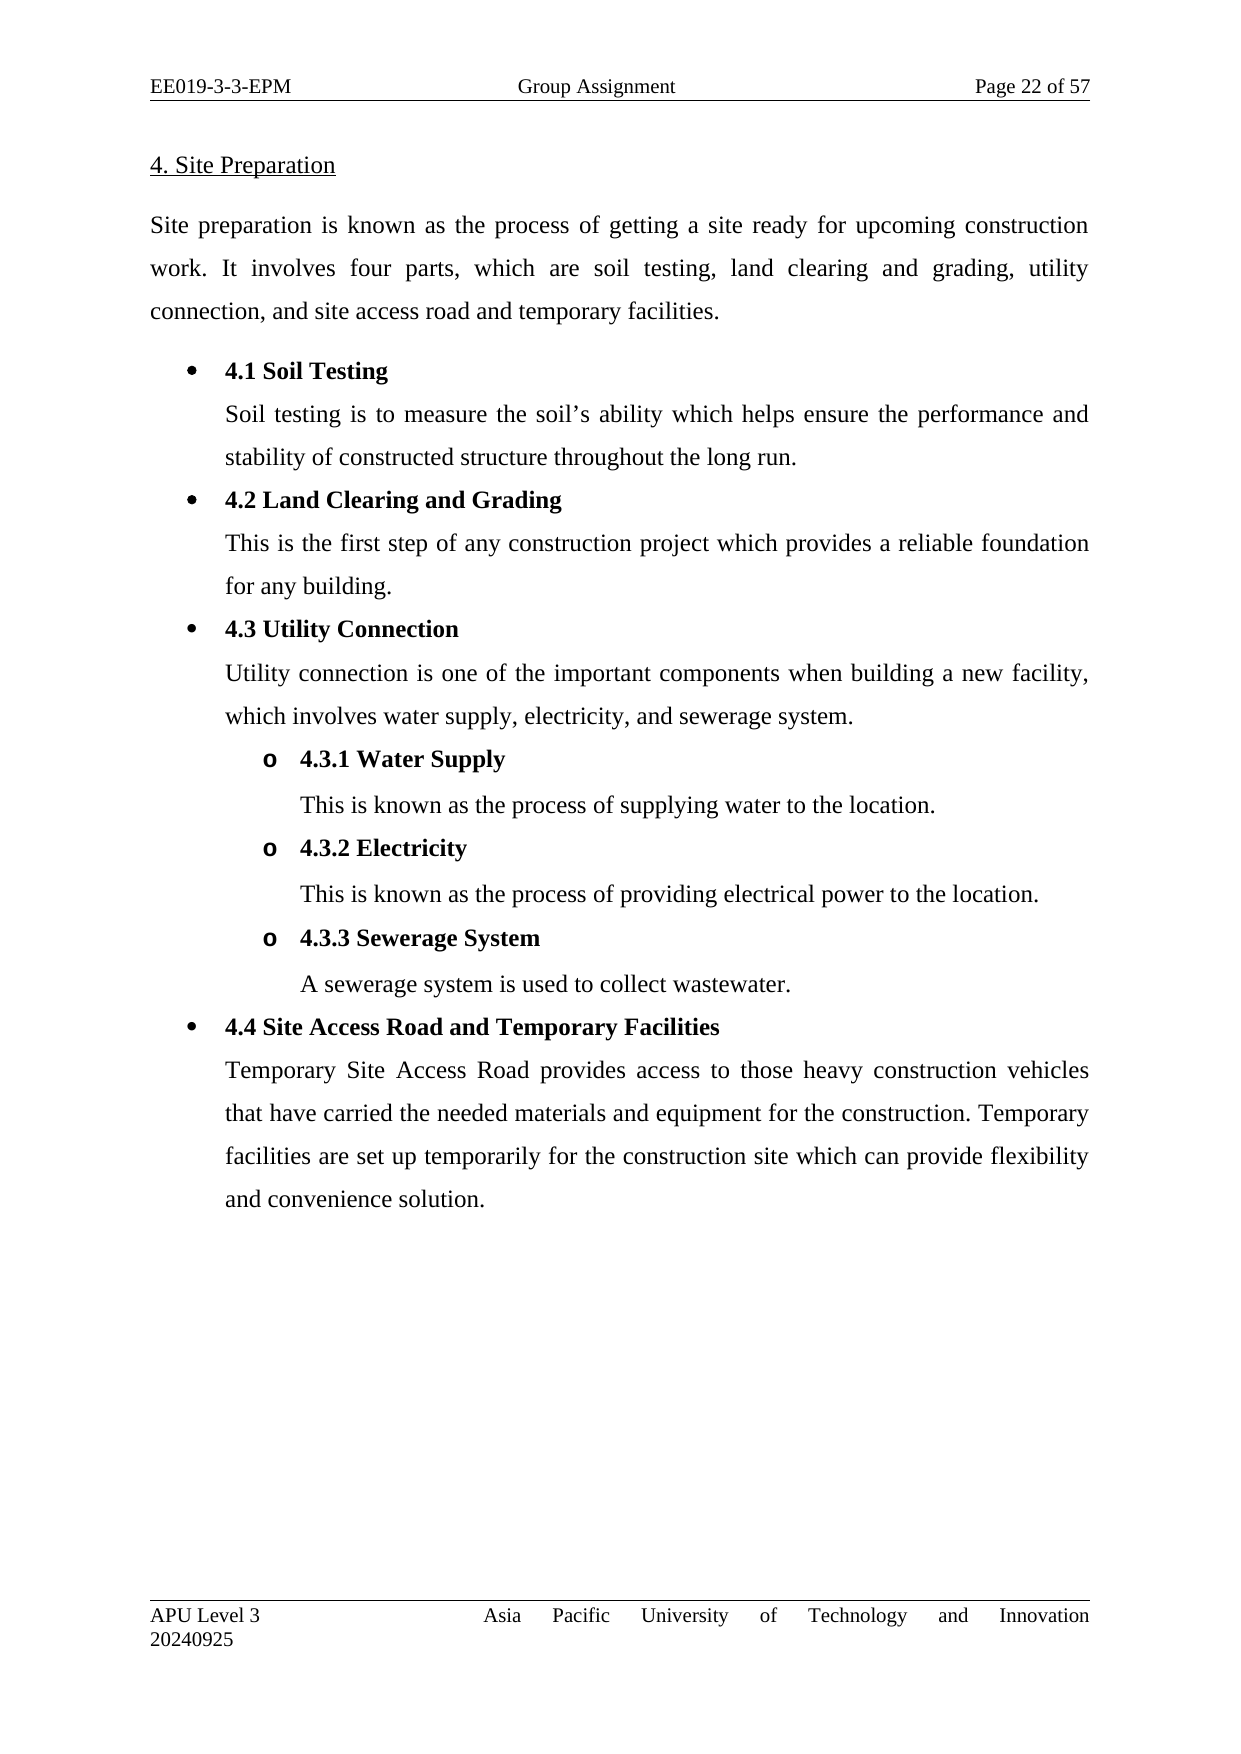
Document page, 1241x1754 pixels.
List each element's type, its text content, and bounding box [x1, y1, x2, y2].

list 4.3 Utility Connection [187, 614, 1090, 643]
list 4.3.1 Water Supply [262, 744, 1090, 775]
list 4.3.3 Sewerage System [262, 923, 1090, 953]
list Utility connection is one of the important components when building a new facility, which involves water supply, electricity, and sewerage system. [225, 658, 1090, 729]
list 4.1 Soil Testing [187, 356, 1090, 384]
list 4.3.2 Electricity [262, 833, 1090, 864]
list A sewerage system is used to collect wastewater. [300, 969, 1090, 998]
list Temporary Site Access Road provides access to those heavy construction vehicles that have carried the needed materials and equipment for the construction. Temporary facilities are set up temporarily for the construction site which can provide flexibility and convenience solution. [225, 1055, 1090, 1213]
list 4.4 Site Access Road and Temporary Facilities [187, 1012, 1090, 1041]
text Site preparation is known as the process of getting a site ready for upcoming construction work. It involves four parts, which are soil testing, land clearing and grading, utility connection, and site access road and temporary facilities. [150, 210, 1090, 325]
list This is the first step of any construction project which provides a reliable foundation for any building. [225, 528, 1090, 600]
list 4.2 Land Clearing and Grading [187, 485, 1090, 514]
list This is known as the process of supplying water to the location. [300, 790, 1090, 819]
list Soil testing is to measure the soil’s ability which helps ensure the performance and stability of constructed structure throughout the long run. [225, 399, 1090, 471]
list This is known as the process of providing electrical power to the location. [300, 879, 1090, 908]
text 4. Site Preparation [150, 150, 1090, 179]
